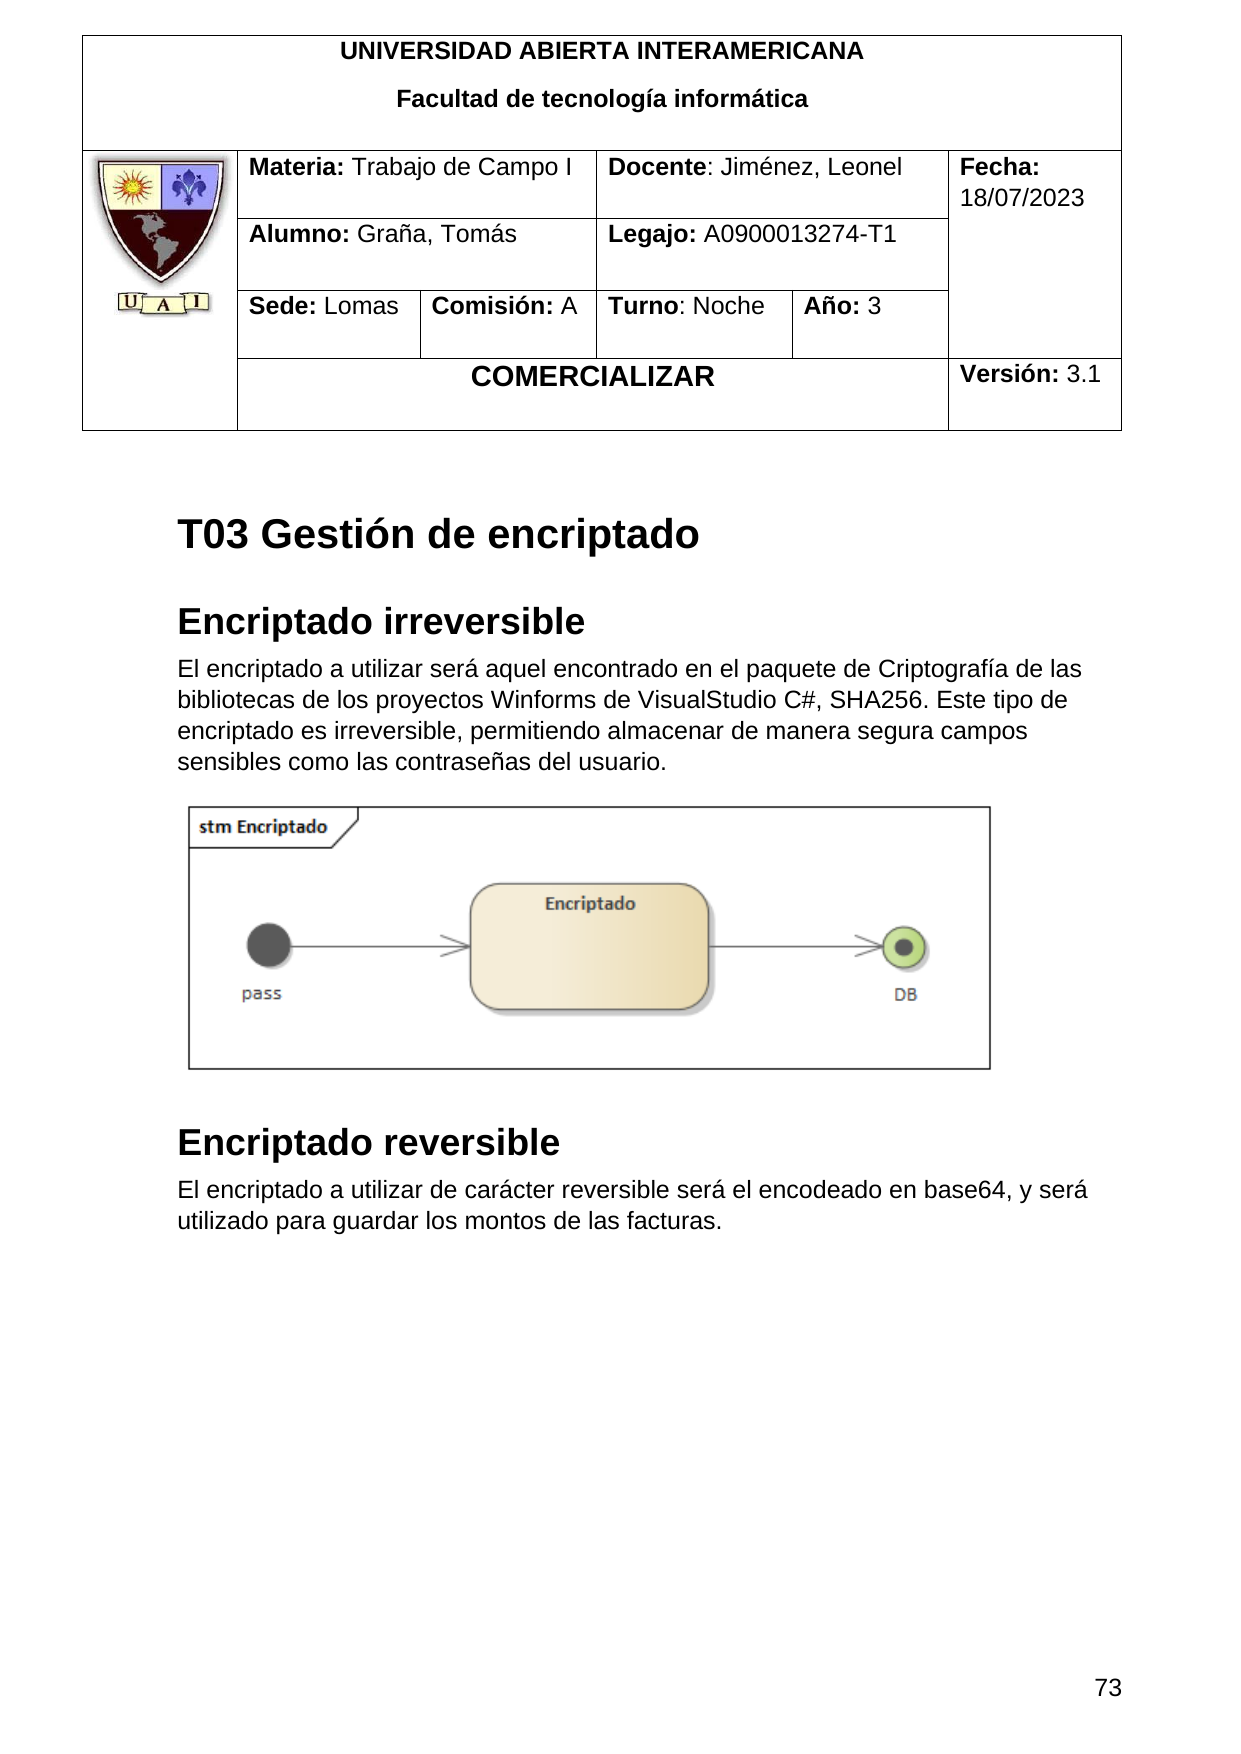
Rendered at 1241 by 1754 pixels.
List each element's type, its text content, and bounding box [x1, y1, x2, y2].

text El encriptado a utilizar de carácter reversible será el encodeado en base64, y será utilizado para guardar los montos de las facturas. [177, 1175, 1122, 1235]
text El encriptado a utilizar será aquel encontrado en el paquete de Criptografía de las bibliotecas de los proyectos Winforms de VisualStudio C#, SHA256. Este tipo de encriptado es irreversible, permitiendo almacenar de manera segura campos sensibles como las contraseñas del usuario. [177, 654, 1122, 776]
subtitle Encriptado irreversible [177, 599, 1122, 642]
subtitle T03 Gestión de encriptado [177, 510, 1122, 558]
subtitle Encriptado reversible [177, 1120, 1122, 1163]
picture [87, 151, 234, 320]
picture [177, 794, 1002, 1081]
